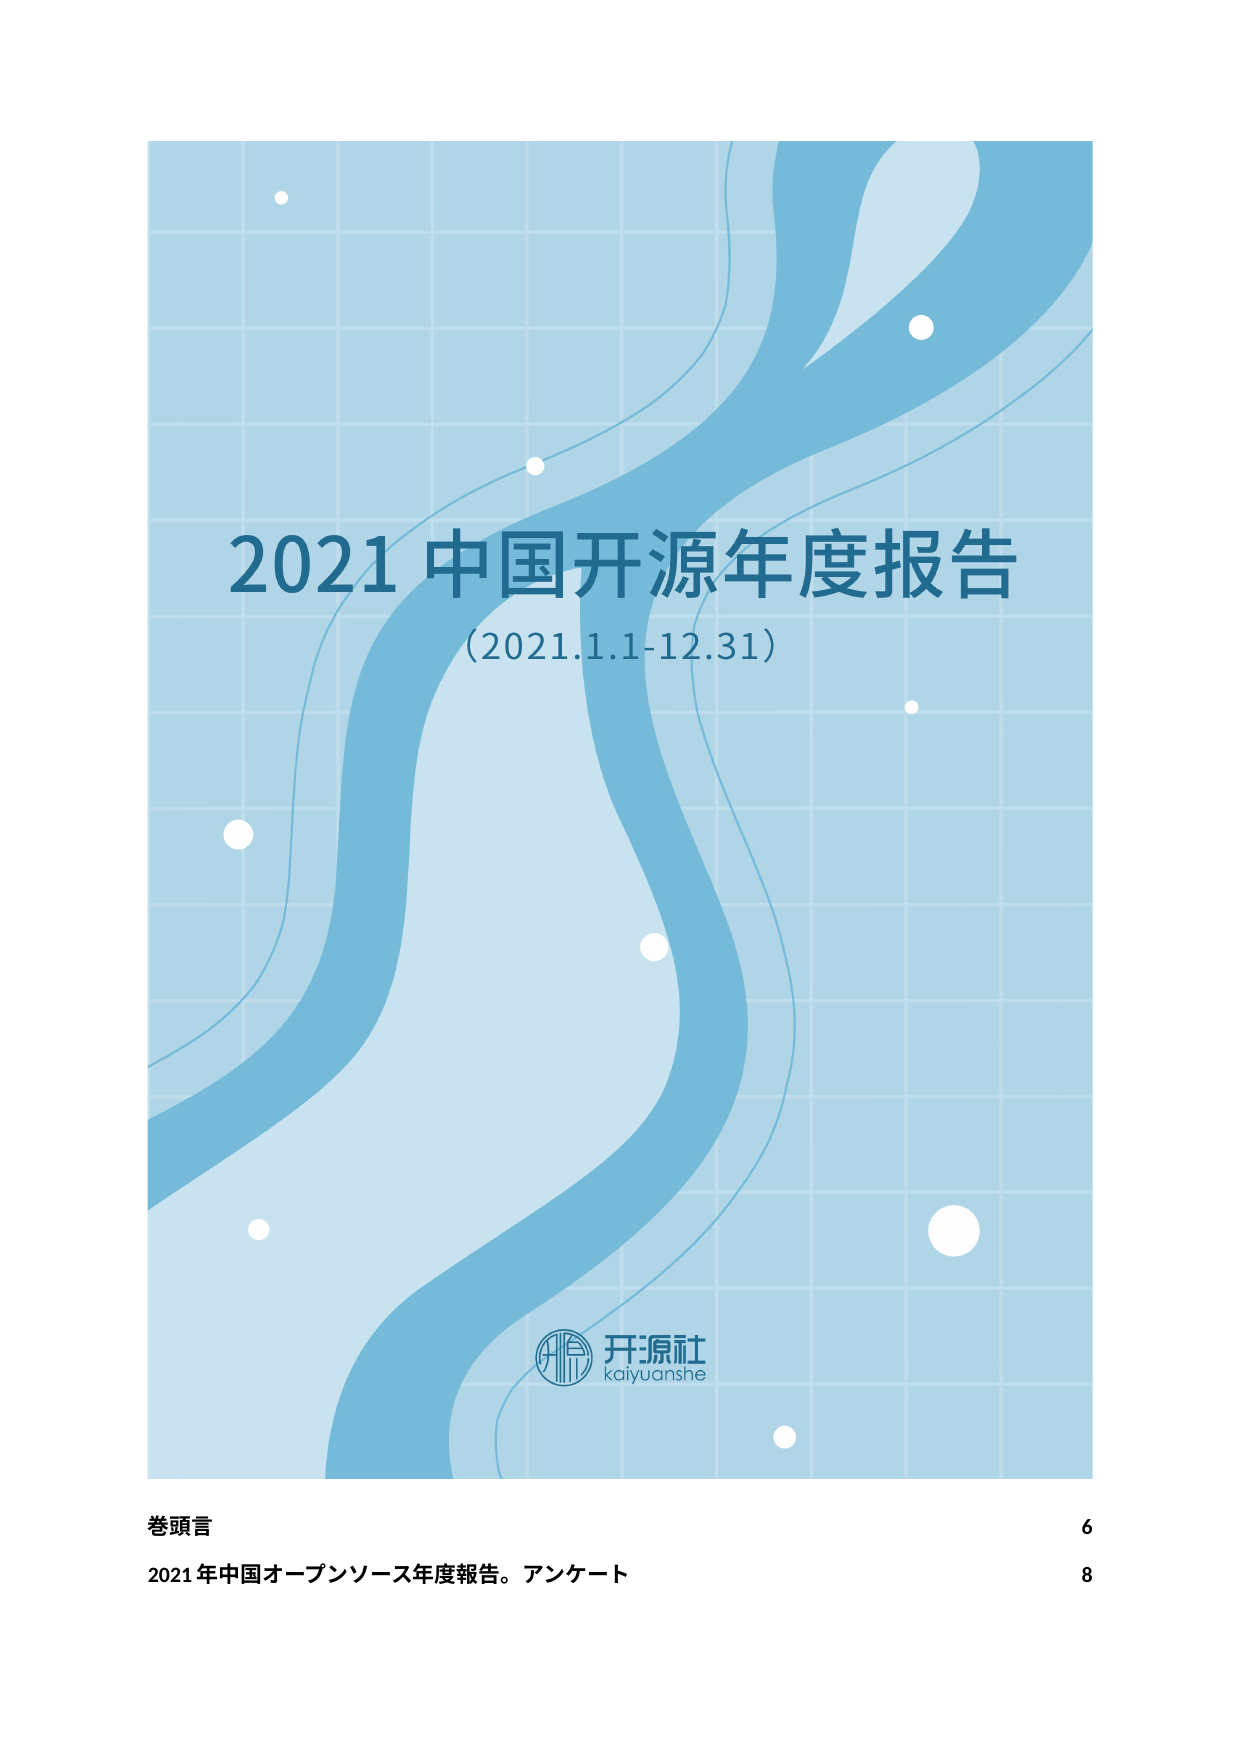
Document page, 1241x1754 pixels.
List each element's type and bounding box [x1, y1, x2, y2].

picture [147, 141, 1093, 1479]
